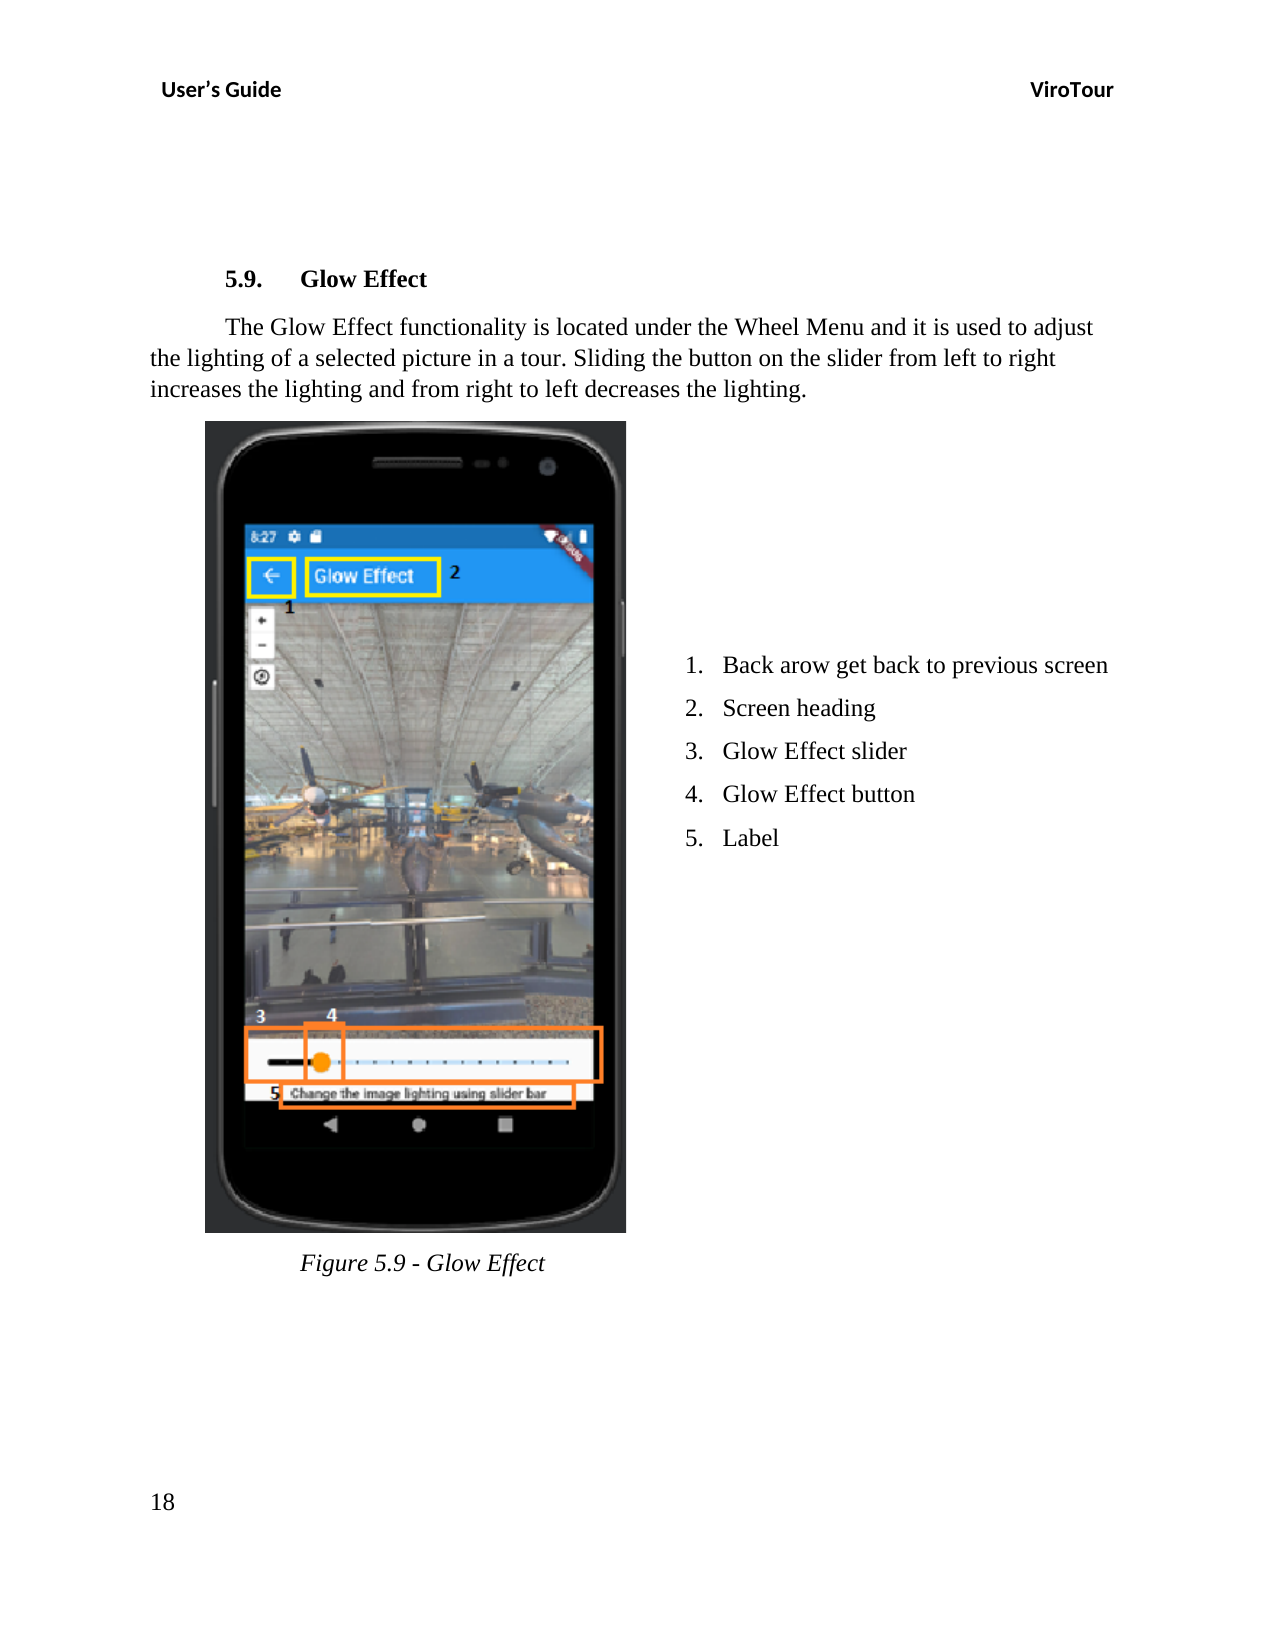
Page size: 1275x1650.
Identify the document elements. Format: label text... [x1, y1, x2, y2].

table_header Back arow get back to previous screen Screen heading Glow Effect slider Glow Effect button Label [683, 421, 1125, 1246]
picture [205, 421, 627, 1233]
table_header [194, 421, 683, 1246]
text The Glow Effect functionality is located under the Wheel Menu and it is used to adjust the lighting of a selected picture in a tour. Sliding the button on the slider from left to right increases the lighting and from right to left decreases the lighting. [150, 312, 1125, 402]
text Figure 5.9 - Glow Effect [150, 1248, 1125, 1276]
subtitle Glow Effect [225, 264, 1125, 293]
